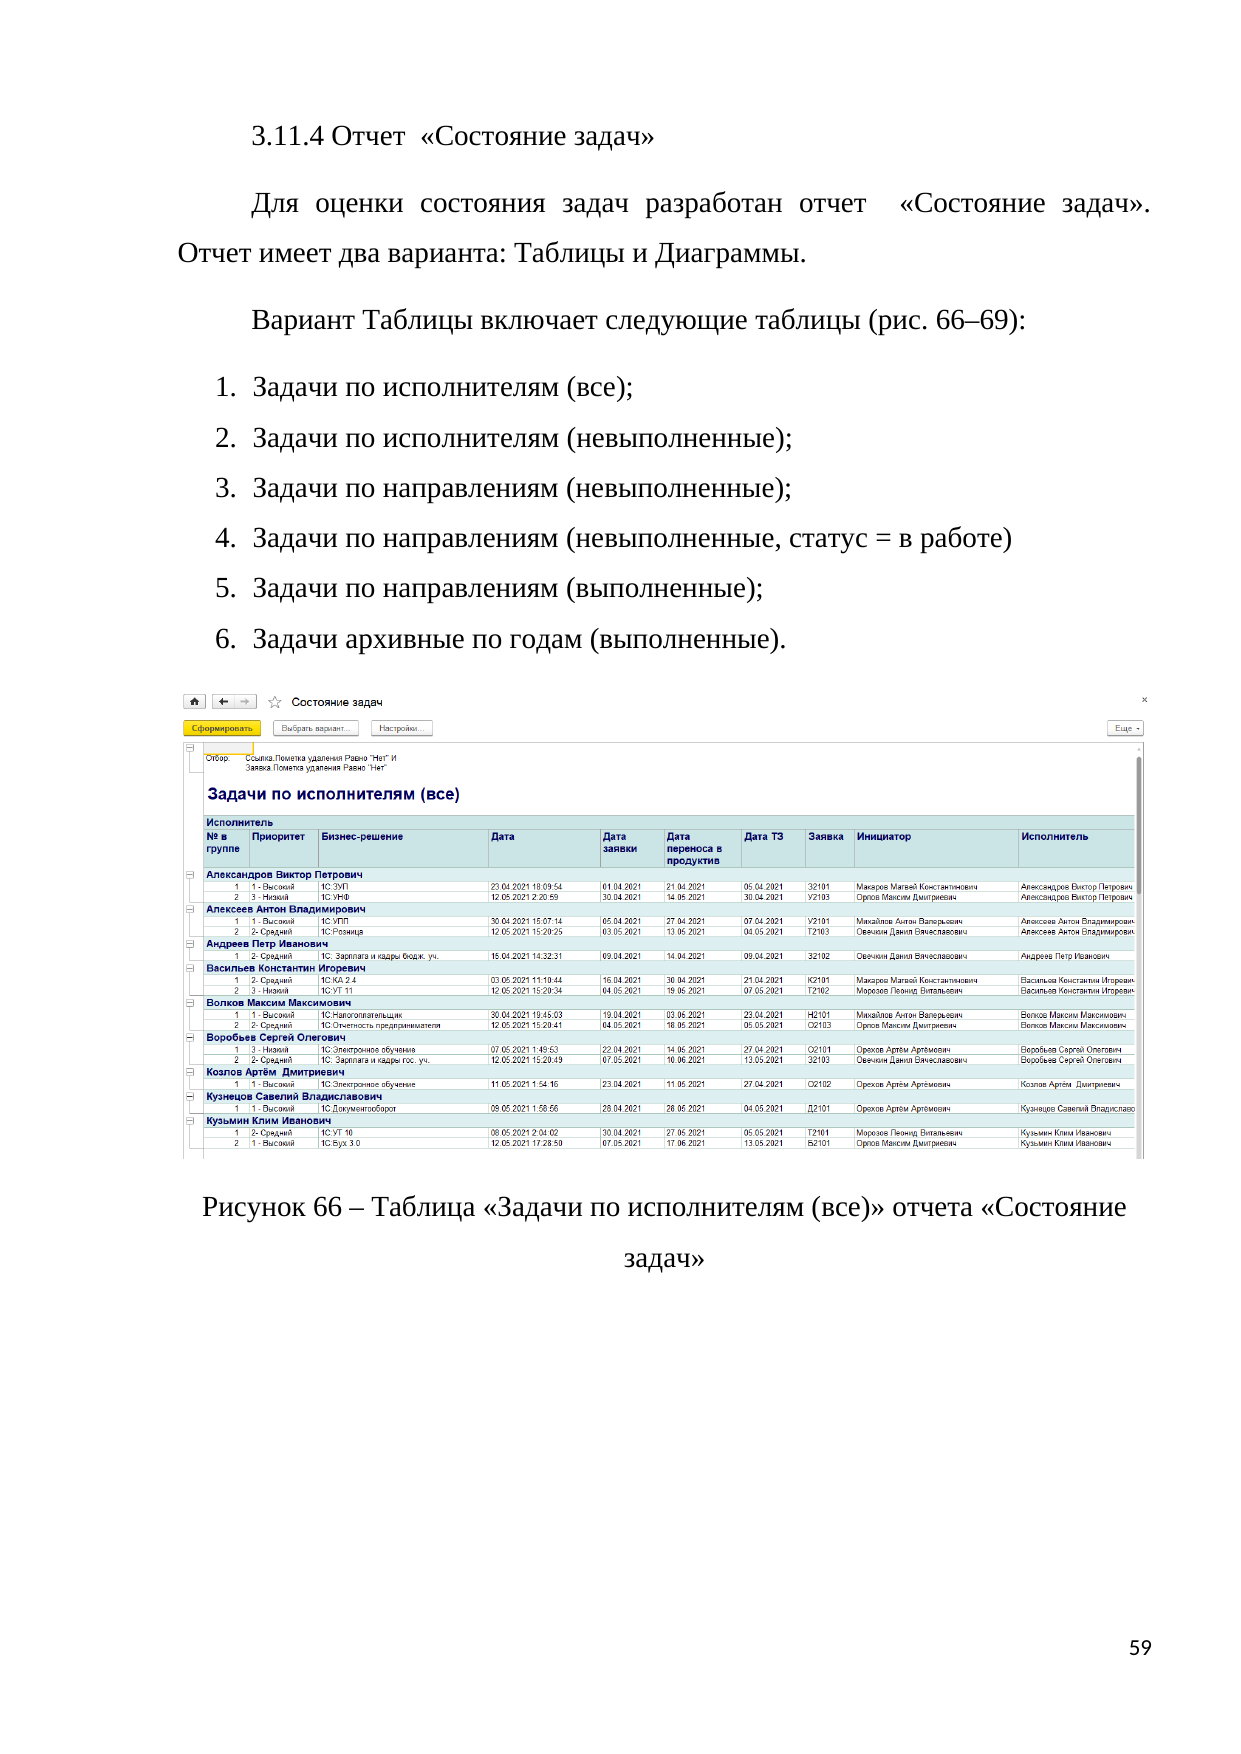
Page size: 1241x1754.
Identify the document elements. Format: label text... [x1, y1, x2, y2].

list Задачи по исполнителям (невыполненные); [215, 420, 1152, 453]
list Задачи по исполнителям (все); [215, 369, 1152, 403]
text Вариант Таблицы включает следующие таблицы (рис. 66–69): [177, 302, 1152, 336]
list Задачи по направлениям (невыполненные); [215, 470, 1152, 503]
list Задачи архивные по годам (выполненные). [215, 621, 1152, 654]
text Для оценки состояния задач разработан отчет «Состояние задач». Отчет имеет два варианта: Таблицы и Диаграммы. [177, 185, 1152, 269]
text Рисунок 66 – Таблица «Задачи по исполнителям (все)» отчета «Состояние задач» [177, 1189, 1152, 1273]
subtitle 3.11.4 Отчет «Состояние задач» [177, 118, 1152, 152]
list Задачи по направлениям (выполненные); [215, 571, 1152, 604]
picture [177, 687, 1152, 1159]
list Задачи по направлениям (невыполненные, статус = в работе) [215, 520, 1152, 554]
